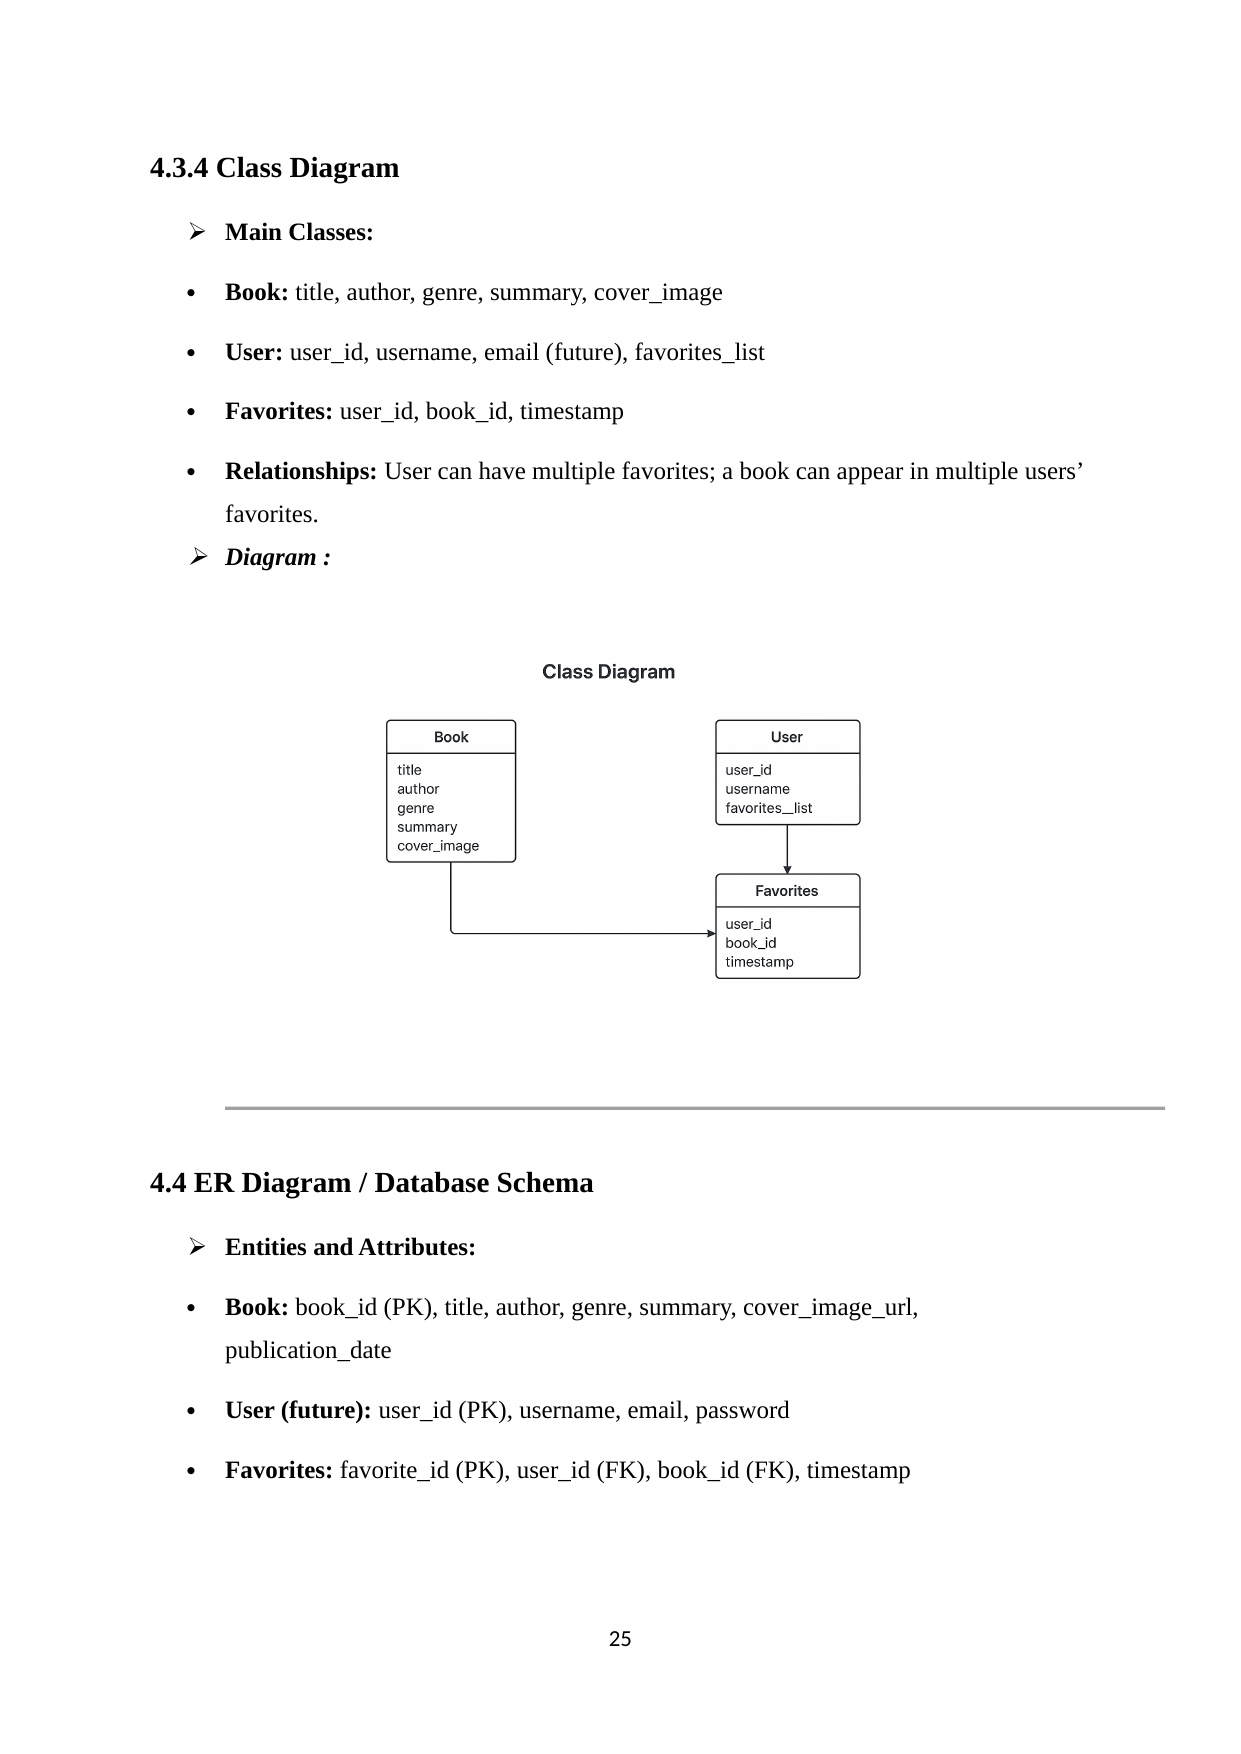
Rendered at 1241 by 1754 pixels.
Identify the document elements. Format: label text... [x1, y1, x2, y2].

list Book: book_id (PK), title, author, genre, summary, cover_image_url, publication_date [187, 1292, 1090, 1364]
list User: user_id, username, email (future), favorites_list [187, 337, 1090, 365]
list Relationships: User can have multiple favorites; a book can appear in multiple users’ favorites. [187, 456, 1090, 528]
list Favorites: user_id, book_id, timestamp [187, 396, 1090, 425]
text 4.3.4 Class Diagram [150, 150, 1090, 183]
picture [312, 624, 928, 1035]
list User (future): user_id (PK), username, email, password [187, 1395, 1090, 1424]
text 4.4 ER Diagram / Database Schema [150, 1165, 1090, 1199]
list Main Classes: [187, 217, 1090, 246]
list Diagram : [187, 542, 1090, 571]
list Book: title, author, genre, summary, cover_image [187, 277, 1090, 306]
list Favorites: favorite_id (PK), user_id (FK), book_id (FK), timestamp [187, 1455, 1090, 1483]
list Entities and Attributes: [187, 1232, 1090, 1261]
